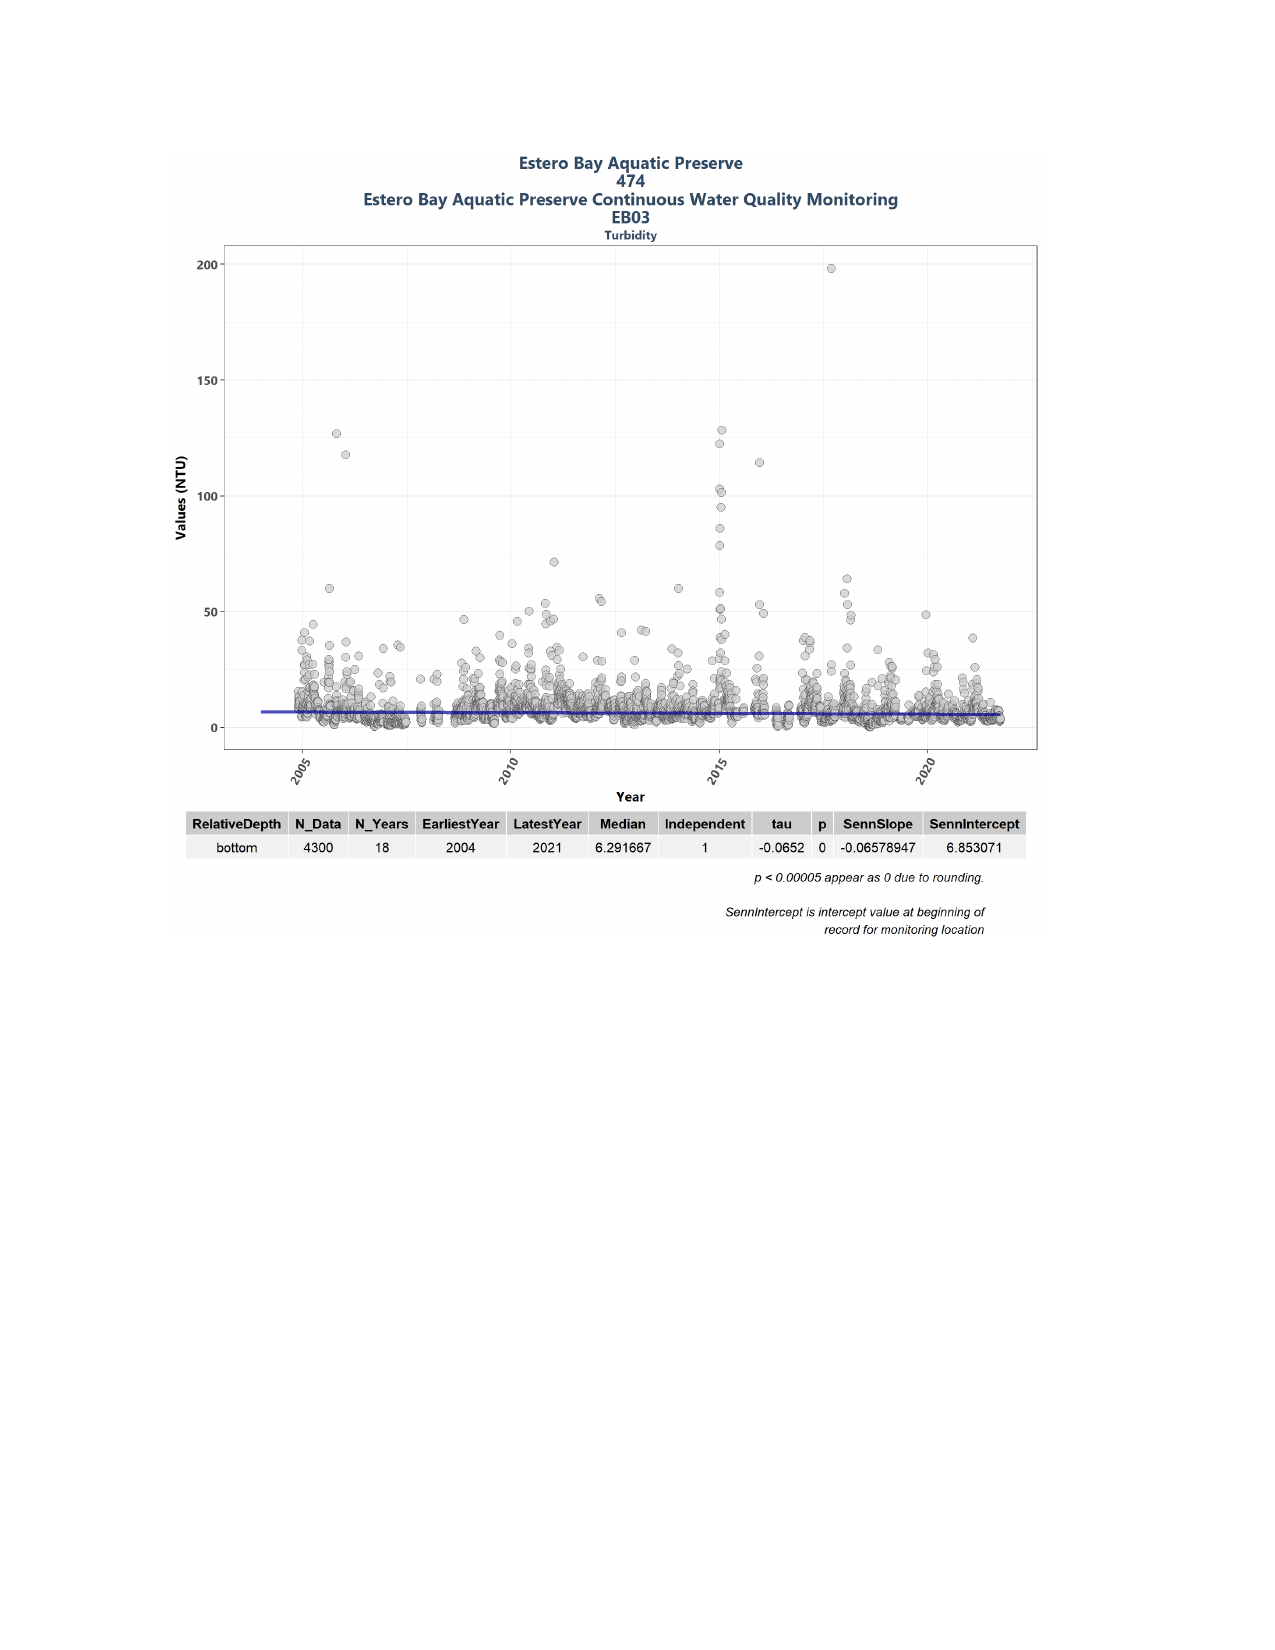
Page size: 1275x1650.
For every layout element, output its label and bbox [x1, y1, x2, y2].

picture [168, 150, 1044, 938]
